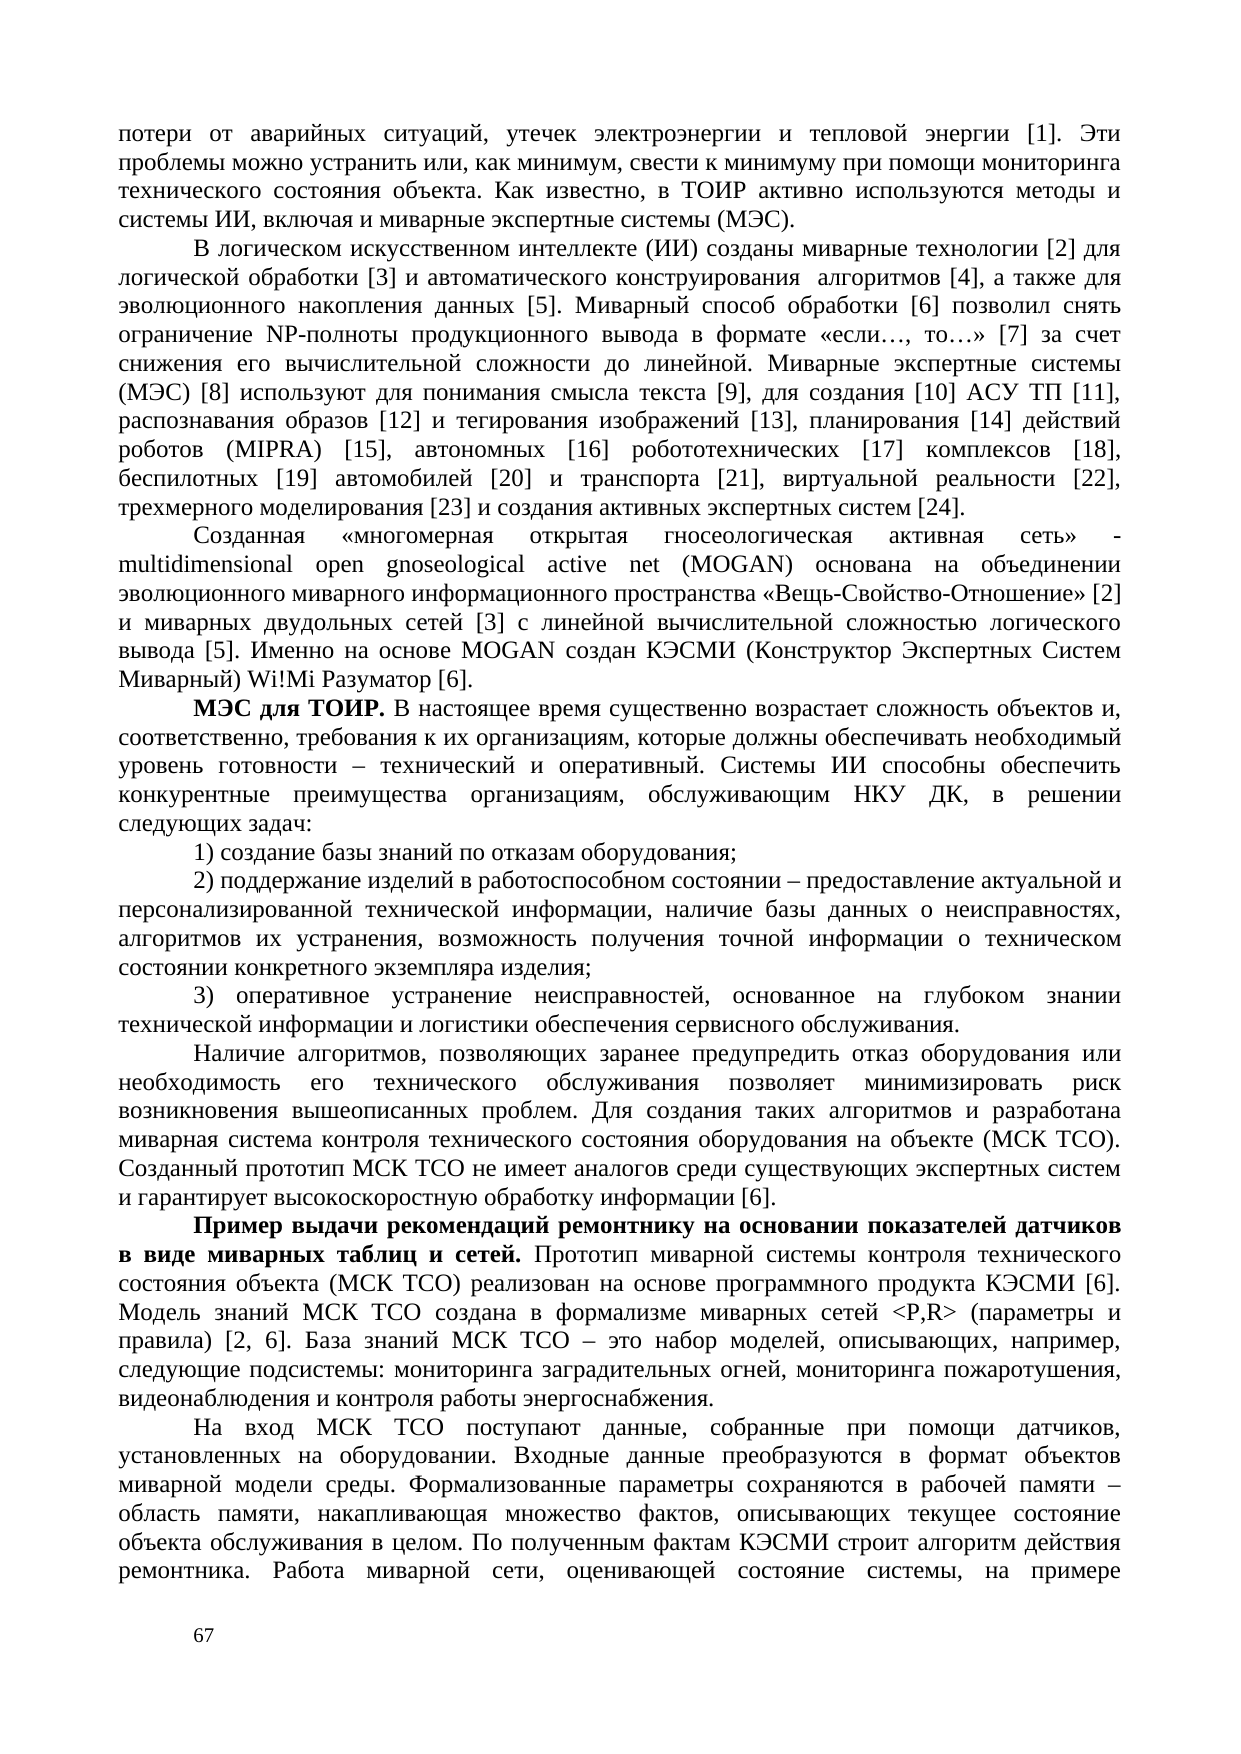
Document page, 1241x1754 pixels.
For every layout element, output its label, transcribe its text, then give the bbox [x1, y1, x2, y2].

text В логическом искусственном интеллекте (ИИ) созданы миварные технологии [2] для логической обработки [3] и автоматического конструирования алгоритмов [4], а также для эволюционного накопления данных [5]. Миварный способ обработки [6] позволил снять ограничение NP-полноты продукционного вывода в формате «если…, то…» [7] за счет снижения его вычислительной сложности до линейной. Миварные экспертные системы (МЭС) [8] используют для понимания смысла текста [9], для создания [10] АСУ ТП [11], распознавания образов [12] и тегирования изображений [13], планирования [14] действий роботов (MIPRA) [15], автономных [16] робототехнических [17] комплексов [18], беспилотных [19] автомобилей [20] и транспорта [21], виртуальной реальности [22], трехмерного моделирования [23] и создания активных экспертных систем [24]. [118, 233, 1122, 521]
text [118, 1412, 1122, 1584]
text 1) создание базы знаний по отказам оборудования; [118, 837, 1122, 866]
text Наличие алгоритмов, позволяющих заранее предупредить отказ оборудования или необходимость его технического обслуживания позволяет минимизировать риск возникновения вышеописанных проблем. Для создания таких алгоритмов и разработана миварная система контроля технического состояния оборудования на объекте (МСК ТСО). Созданный прототип МСК ТСО не имеет аналогов среди существующих экспертных систем и гарантирует высокоскоростную обработку информации [6]. [118, 1038, 1122, 1211]
text Созданная «многомерная открытая гносеологическая активная сеть» - multidimensional open gnoseological active net (MOGAN) основана на объединении эволюционного миварного информационного пространства «Вещь-Свойство-Отношение» [2] и миварных двудольных сетей [3] с линейной вычислительной сложностью логического вывода [5]. Именно на основе MOGAN создан КЭСМИ (Конструктор Экспертных Систем Миварный) Wi!Mi Разуматор [6]. [118, 521, 1122, 693]
text МЭС для ТОИР. В настоящее время существенно возрастает сложность объектов и, соответственно, требования к их организациям, которые должны обеспечивать необходимый уровень готовности – технический и оперативный. Системы ИИ способны обеспечить конкурентные преимущества организациям, обслуживающим НКУ ДК, в решении следующих задач: [118, 693, 1122, 837]
text Пример выдачи рекомендаций ремонтнику на основании показателей датчиков в виде миварных таблиц и сетей. Прототип миварной системы контроля технического состояния объекта (МСК ТСО) реализован на основе программного продукта КЭСМИ [6]. Модель знаний МСК ТСО создана в формализме миварных сетей <P,R> (параметры и правила) [2, 6]. База знаний МСК ТСО – это набор моделей, описывающих, например, следующие подсистемы: мониторинга заградительных огней, мониторинга пожаротушения, видеонаблюдения и контроля работы энергоснабжения. [118, 1211, 1122, 1412]
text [118, 118, 1122, 233]
text 2) поддержание изделий в работоспособном состоянии – предоставление актуальной и персонализированной технической информации, наличие базы данных о неисправностях, алгоритмов их устранения, возможность получения точной информации о техническом состоянии конкретного экземпляра изделия; [118, 866, 1122, 981]
text 3) оперативное устранение неисправностей, основанное на глубоком знании технической информации и логистики обеспечения сервисного обслуживания. [118, 981, 1122, 1038]
